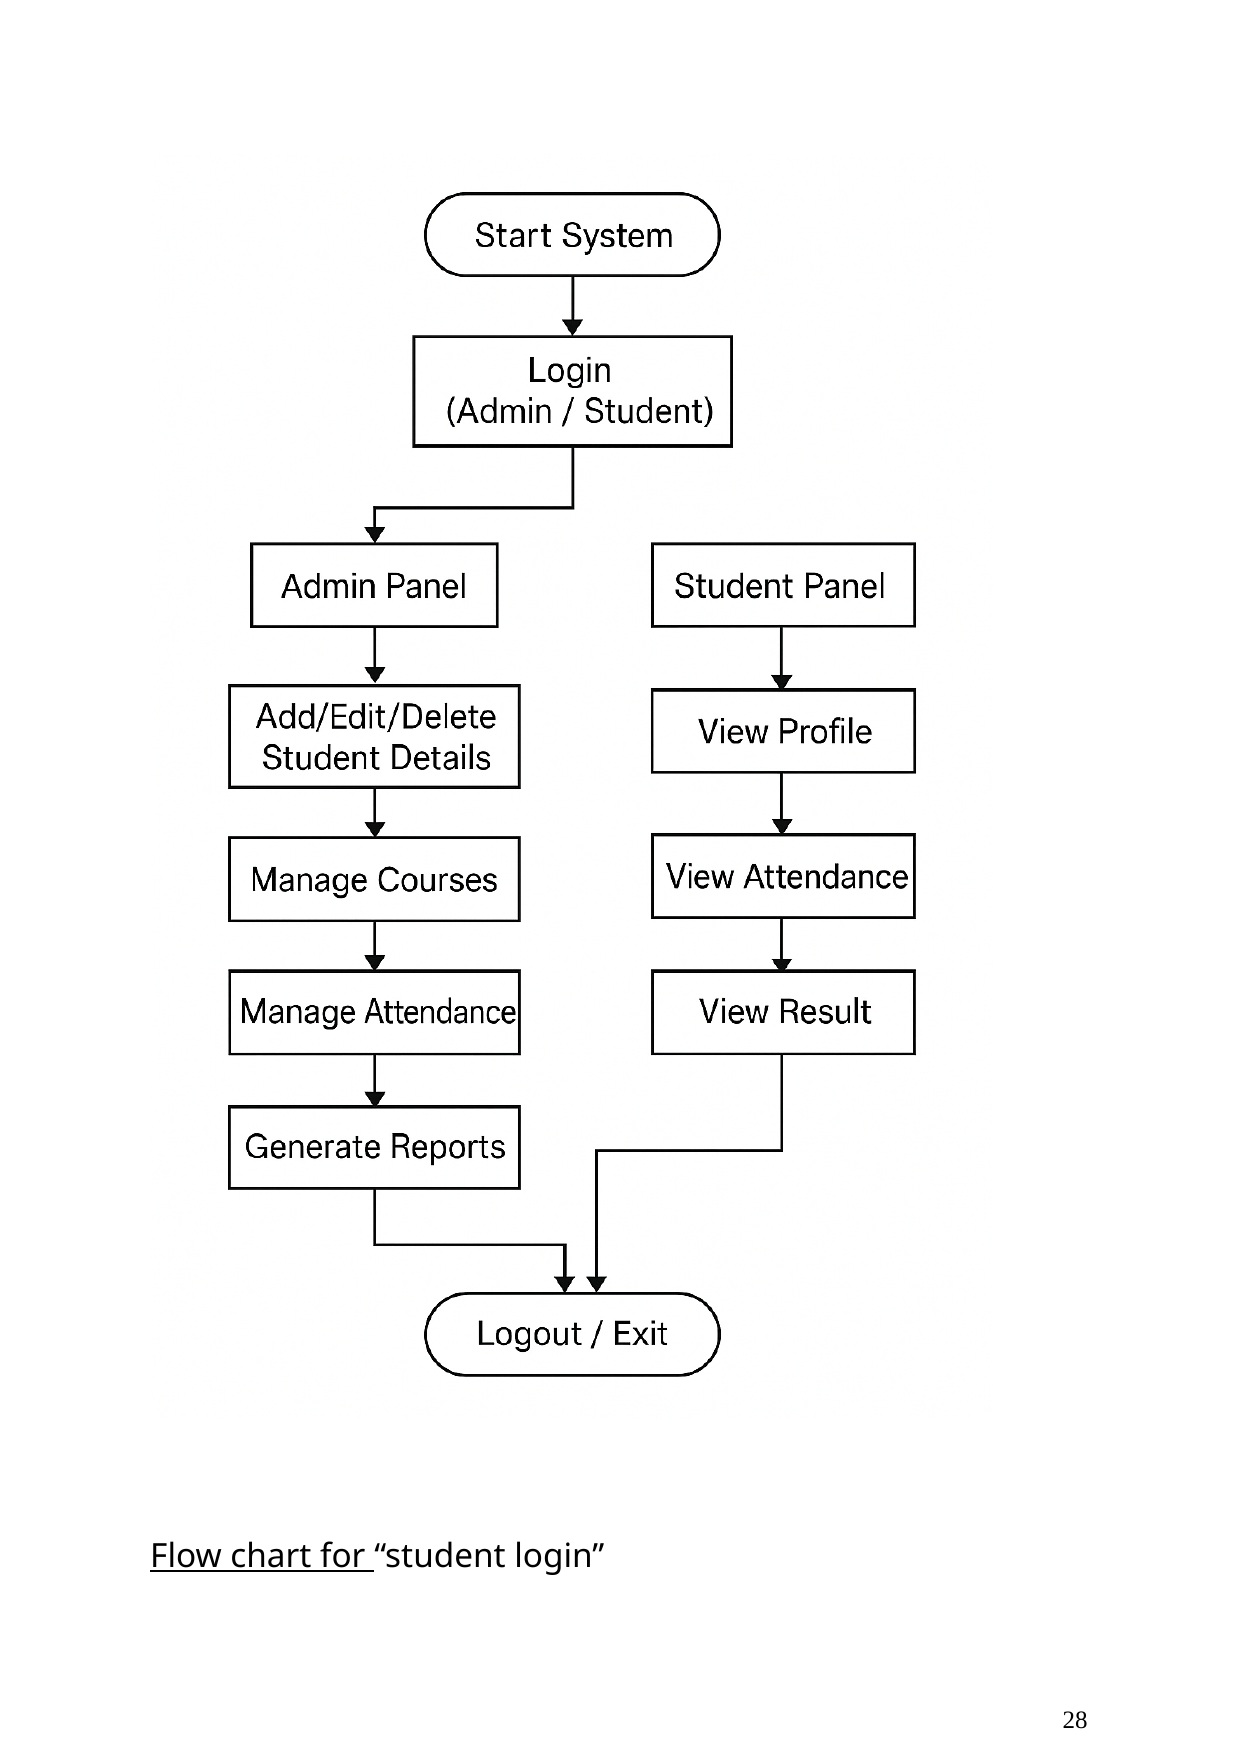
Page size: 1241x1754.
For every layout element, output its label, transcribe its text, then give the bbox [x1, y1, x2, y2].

subtitle Flow chart for “student login” [150, 1531, 843, 1577]
picture [150, 153, 994, 1419]
